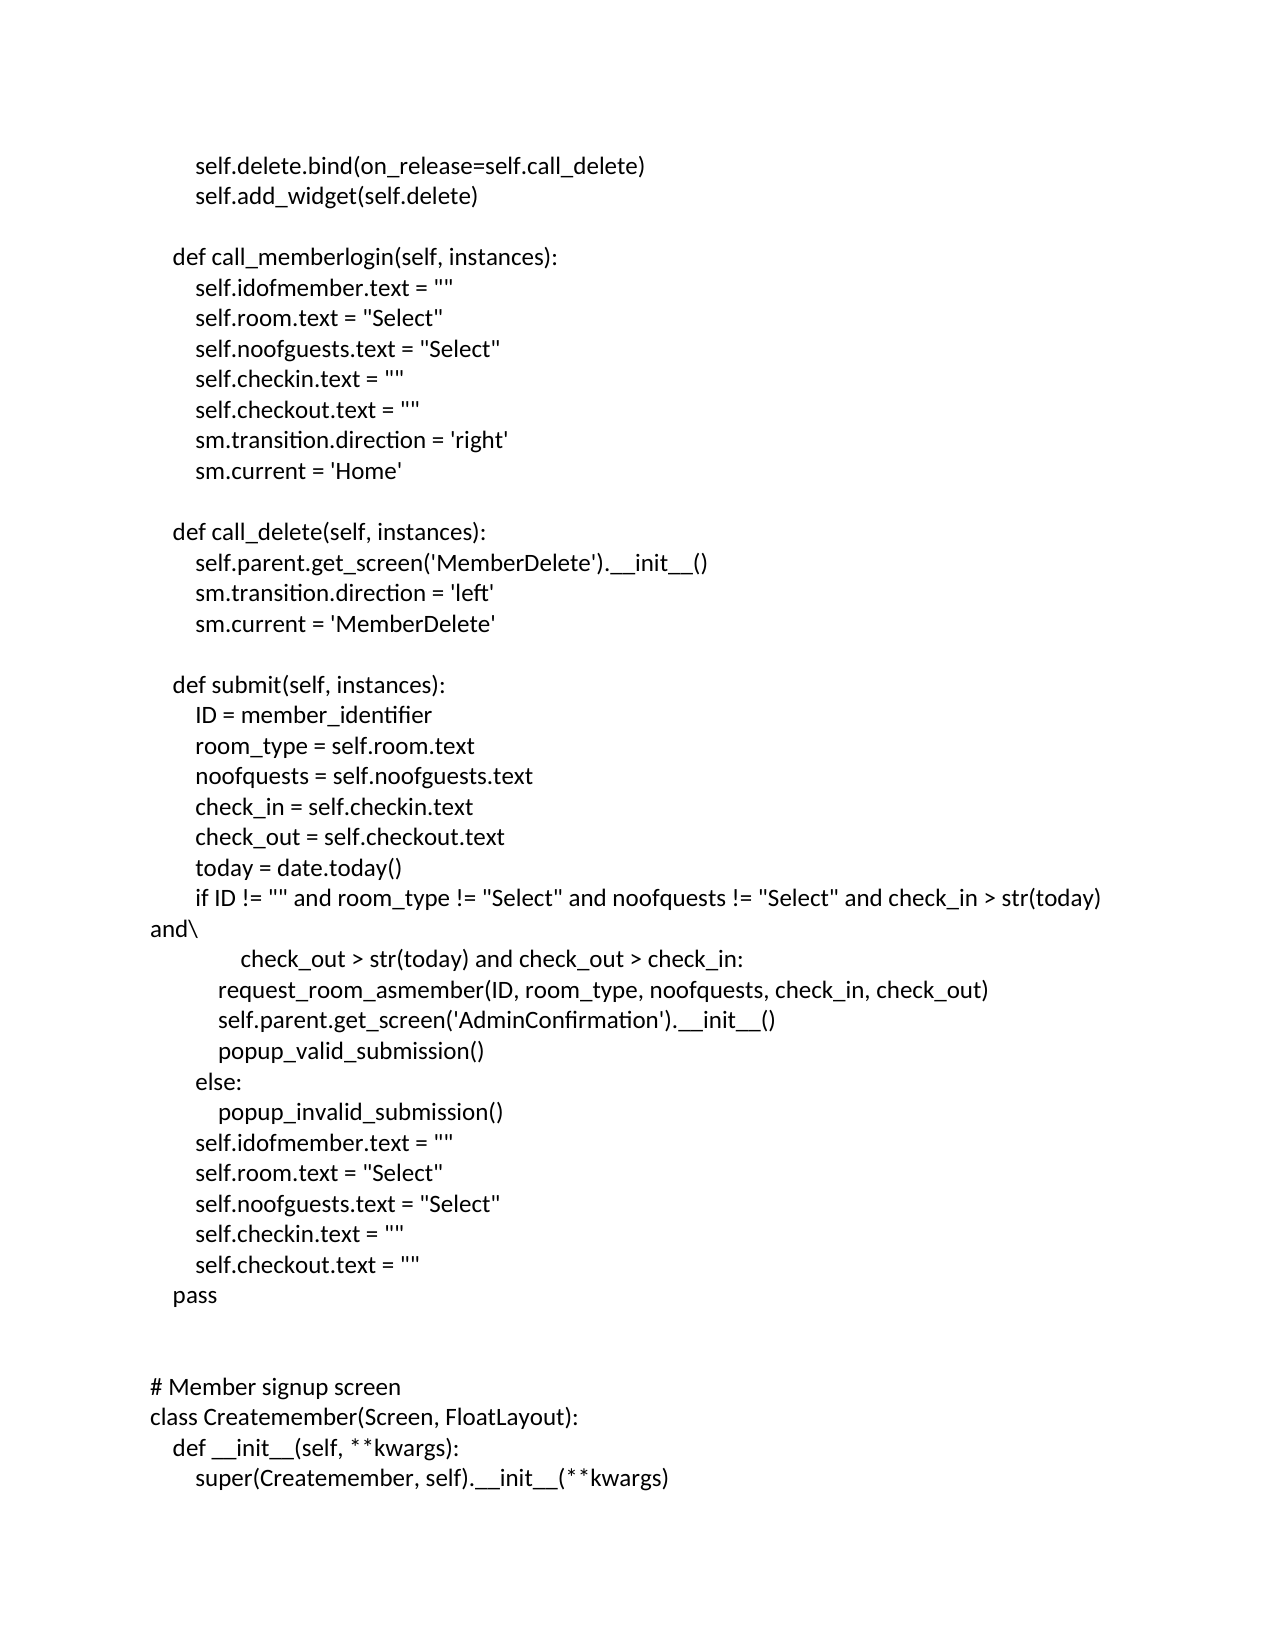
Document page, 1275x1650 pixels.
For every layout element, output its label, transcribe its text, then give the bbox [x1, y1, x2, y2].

text self.parent.get_screen('AdminConfirmation').__init__() [150, 1004, 1125, 1035]
text self.checkin.text = "" [150, 364, 1125, 394]
text check_out > str(today) and check_out > check_in: [150, 943, 1125, 974]
text self.room.text = "Select" [150, 303, 1125, 333]
text popup_valid_submission() [150, 1035, 1125, 1066]
text # Member signup screen [150, 1371, 1125, 1401]
text else: [150, 1066, 1125, 1096]
text check_in = self.checkin.text [150, 791, 1125, 821]
text self.add_widget(self.delete) [150, 181, 1125, 211]
text sm.current = 'Home' [150, 455, 1125, 486]
text sm.transition.direction = 'left' [150, 577, 1125, 608]
text request_room_asmember(ID, room_type, noofquests, check_in, check_out) [150, 974, 1125, 1004]
text popup_invalid_submission() [150, 1096, 1125, 1127]
text class Createmember(Screen, FloatLayout): [150, 1401, 1125, 1432]
text super(Createmember, self).__init__(**kwargs) [150, 1462, 1125, 1493]
text self.parent.get_screen('MemberDelete').__init__() [150, 547, 1125, 577]
text ID = member_identifier [150, 699, 1125, 730]
text self.idofmember.text = "" [150, 272, 1125, 303]
text def call_memberlogin(self, instances): [150, 242, 1125, 272]
text self.noofguests.text = "Select" [150, 333, 1125, 364]
text today = date.today() [150, 852, 1125, 882]
text self.delete.bind(on_release=self.call_delete) [150, 150, 1125, 181]
text check_out = self.checkout.text [150, 821, 1125, 852]
text room_type = self.room.text [150, 730, 1125, 760]
text def __init__(self, **kwargs): [150, 1432, 1125, 1462]
text self.room.text = "Select" [150, 1157, 1125, 1188]
text self.idofmember.text = "" [150, 1127, 1125, 1157]
text if ID != "" and room_type != "Select" and noofquests != "Select" and check_in > str(today) and\ [150, 882, 1125, 943]
text self.checkin.text = "" [150, 1218, 1125, 1249]
text def call_delete(self, instances): [150, 516, 1125, 547]
text self.noofguests.text = "Select" [150, 1188, 1125, 1218]
text self.checkout.text = "" [150, 394, 1125, 425]
text sm.transition.direction = 'right' [150, 425, 1125, 455]
text pass [150, 1279, 1125, 1310]
text sm.current = 'MemberDelete' [150, 608, 1125, 638]
text self.checkout.text = "" [150, 1249, 1125, 1279]
text def submit(self, instances): [150, 669, 1125, 699]
text noofquests = self.noofguests.text [150, 760, 1125, 791]
